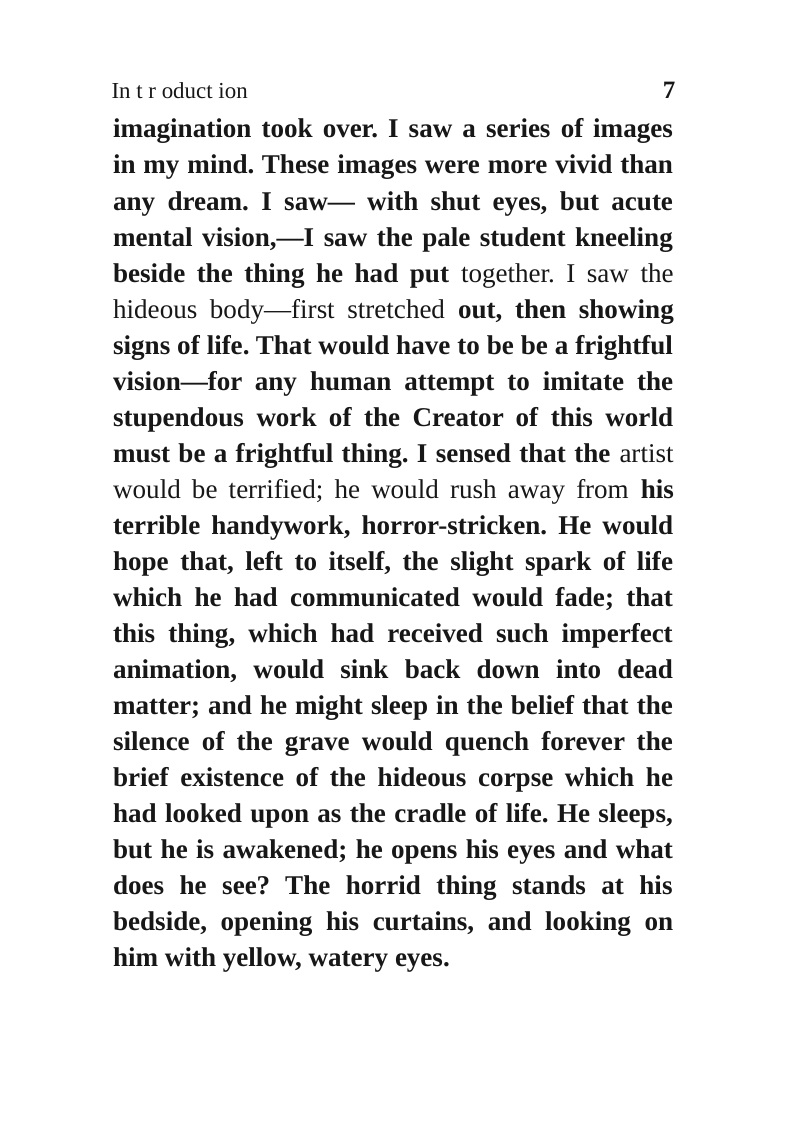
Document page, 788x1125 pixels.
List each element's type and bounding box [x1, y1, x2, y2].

text [113, 112, 673, 973]
